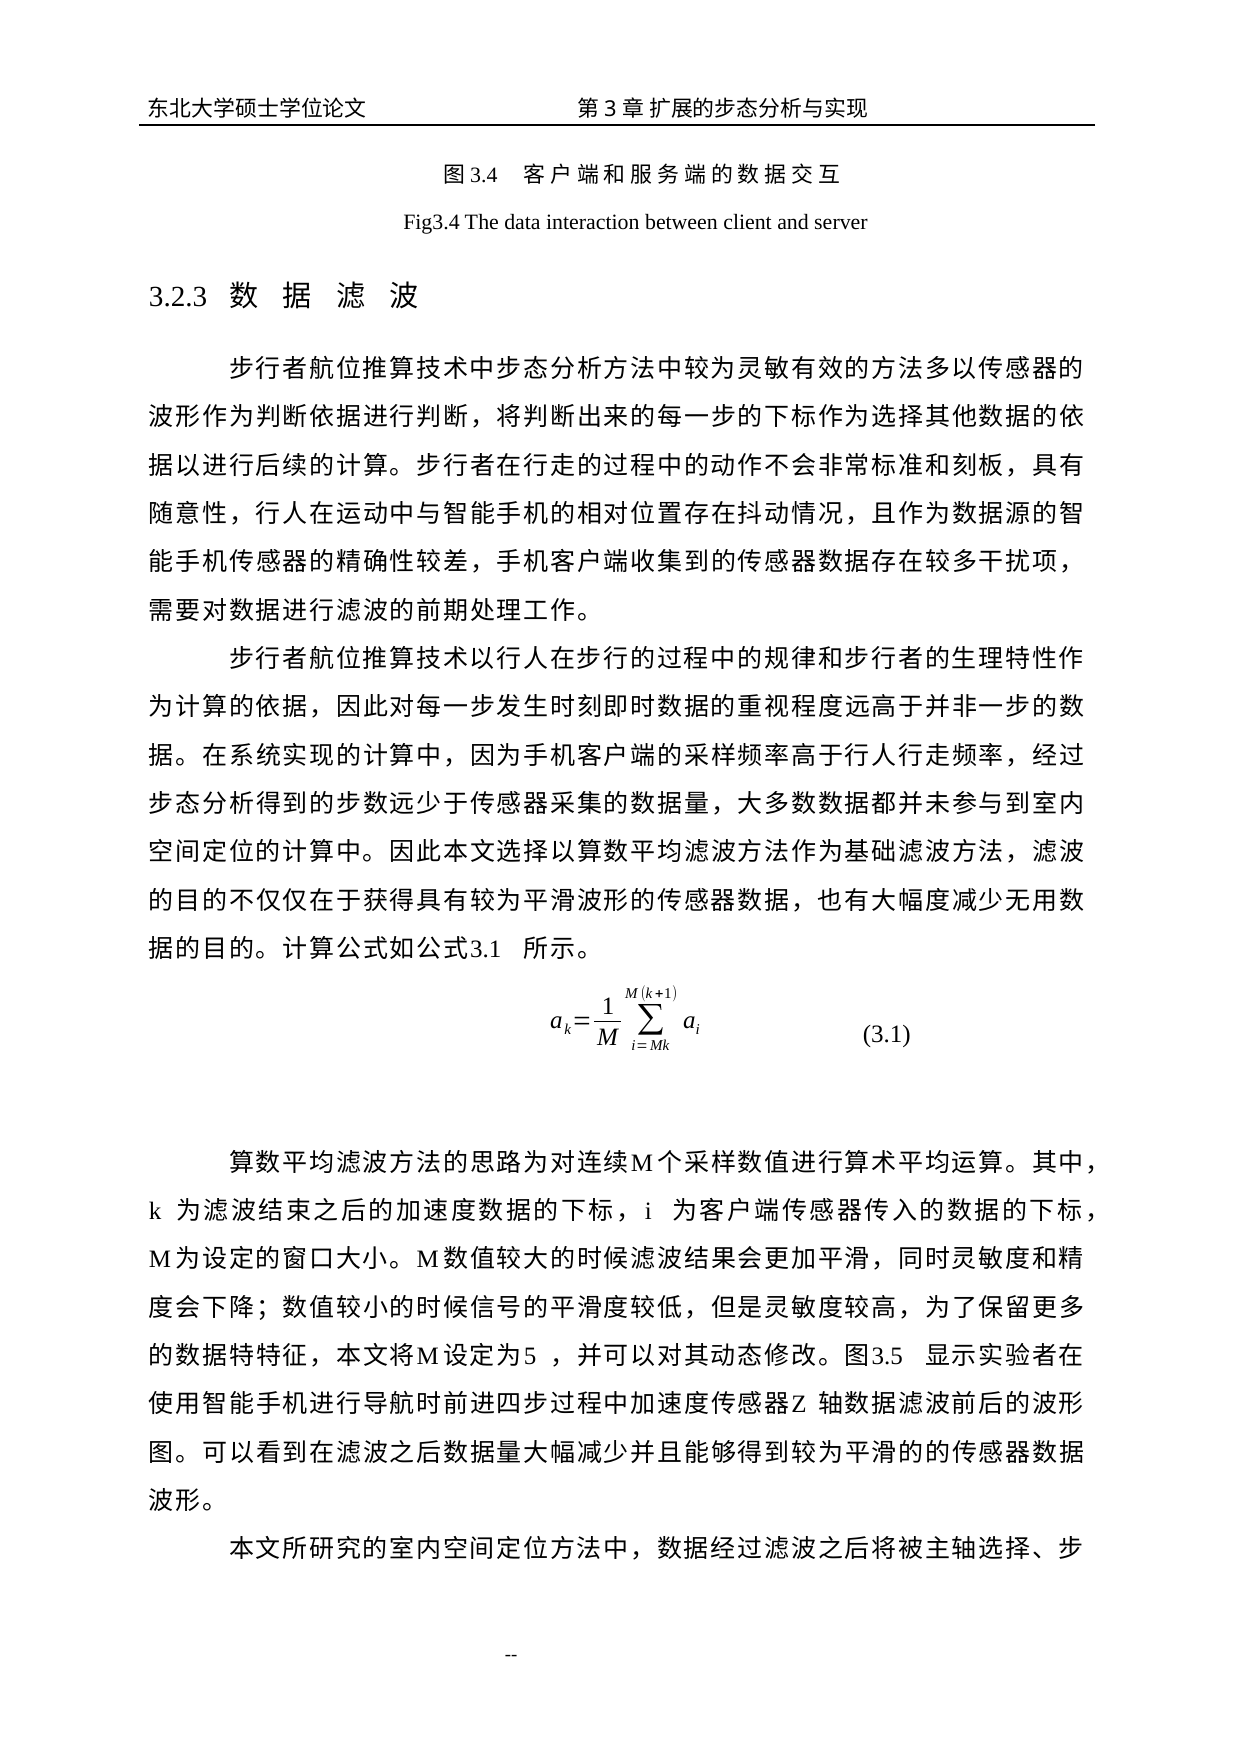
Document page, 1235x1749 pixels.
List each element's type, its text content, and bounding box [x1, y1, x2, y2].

text (3.1) [149, 971, 1086, 1067]
text 步行者航位推算技术中步态分析方法中较为灵敏有效的方法多以传感器的波形作为判断依据进行判断，将判断出来的每一步的下标作为选择其他数据的依据以进行后续的计算。步行者在行走的过程中的动作不会非常标准和刻板，具有随意性，行人在运动中与智能手机的相对位置存在抖动情况，且作为数据源的智能手机传感器的精确性较差，手机客户端收集到的传感器数据存在较多干扰项，需要对数据进行滤波的前期处理工作。 [149, 342, 1086, 632]
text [149, 1523, 1086, 1571]
text 算数平均滤波方法的思路为对连续M个采样数值进行算术平均运算。其中，k为滤波结束之后的加速度数据的下标，i为客户端传感器传入的数据的下标，M为设定的窗口大小。M数值较大的时候滤波结果会更加平滑，同时灵敏度和精度会下降；数值较小的时候信号的平滑度较低，但是灵敏度较高，为了保留更多的数据特特征，本文将M设定为5，并可以对其动态修改。图3.5显示实验者在使用智能手机进行导航时前进四步过程中加速度传感器Z轴数据滤波前后的波形图。可以看到在滤波之后数据量大幅减少并且能够得到较为平滑的的传感器数据波形。 [149, 1136, 1086, 1523]
text 步行者航位推算技术以行人在步行的过程中的规律和步行者的生理特性作为计算的依据，因此对每一步发生时刻即时数据的重视程度远高于并非一步的数据。在系统实现的计算中，因为手机客户端的采样频率高于行人行走频率，经过步态分析得到的步数远少于传感器采集的数据量，大多数数据都并未参与到室内空间定位的计算中。因此本文选择以算数平均滤波方法作为基础滤波方法，滤波的目的不仅仅在于获得具有较为平滑波形的传感器数据，也有大幅度减少无用数据的目的。计算公式如公式3.1所示。 [149, 632, 1086, 971]
text 图3.4 客户端和服务端的数据交互 [149, 149, 1086, 197]
subtitle 数据滤波 [143, 270, 1086, 318]
text Fig3.4 The data interaction between client and server [149, 197, 1086, 246]
